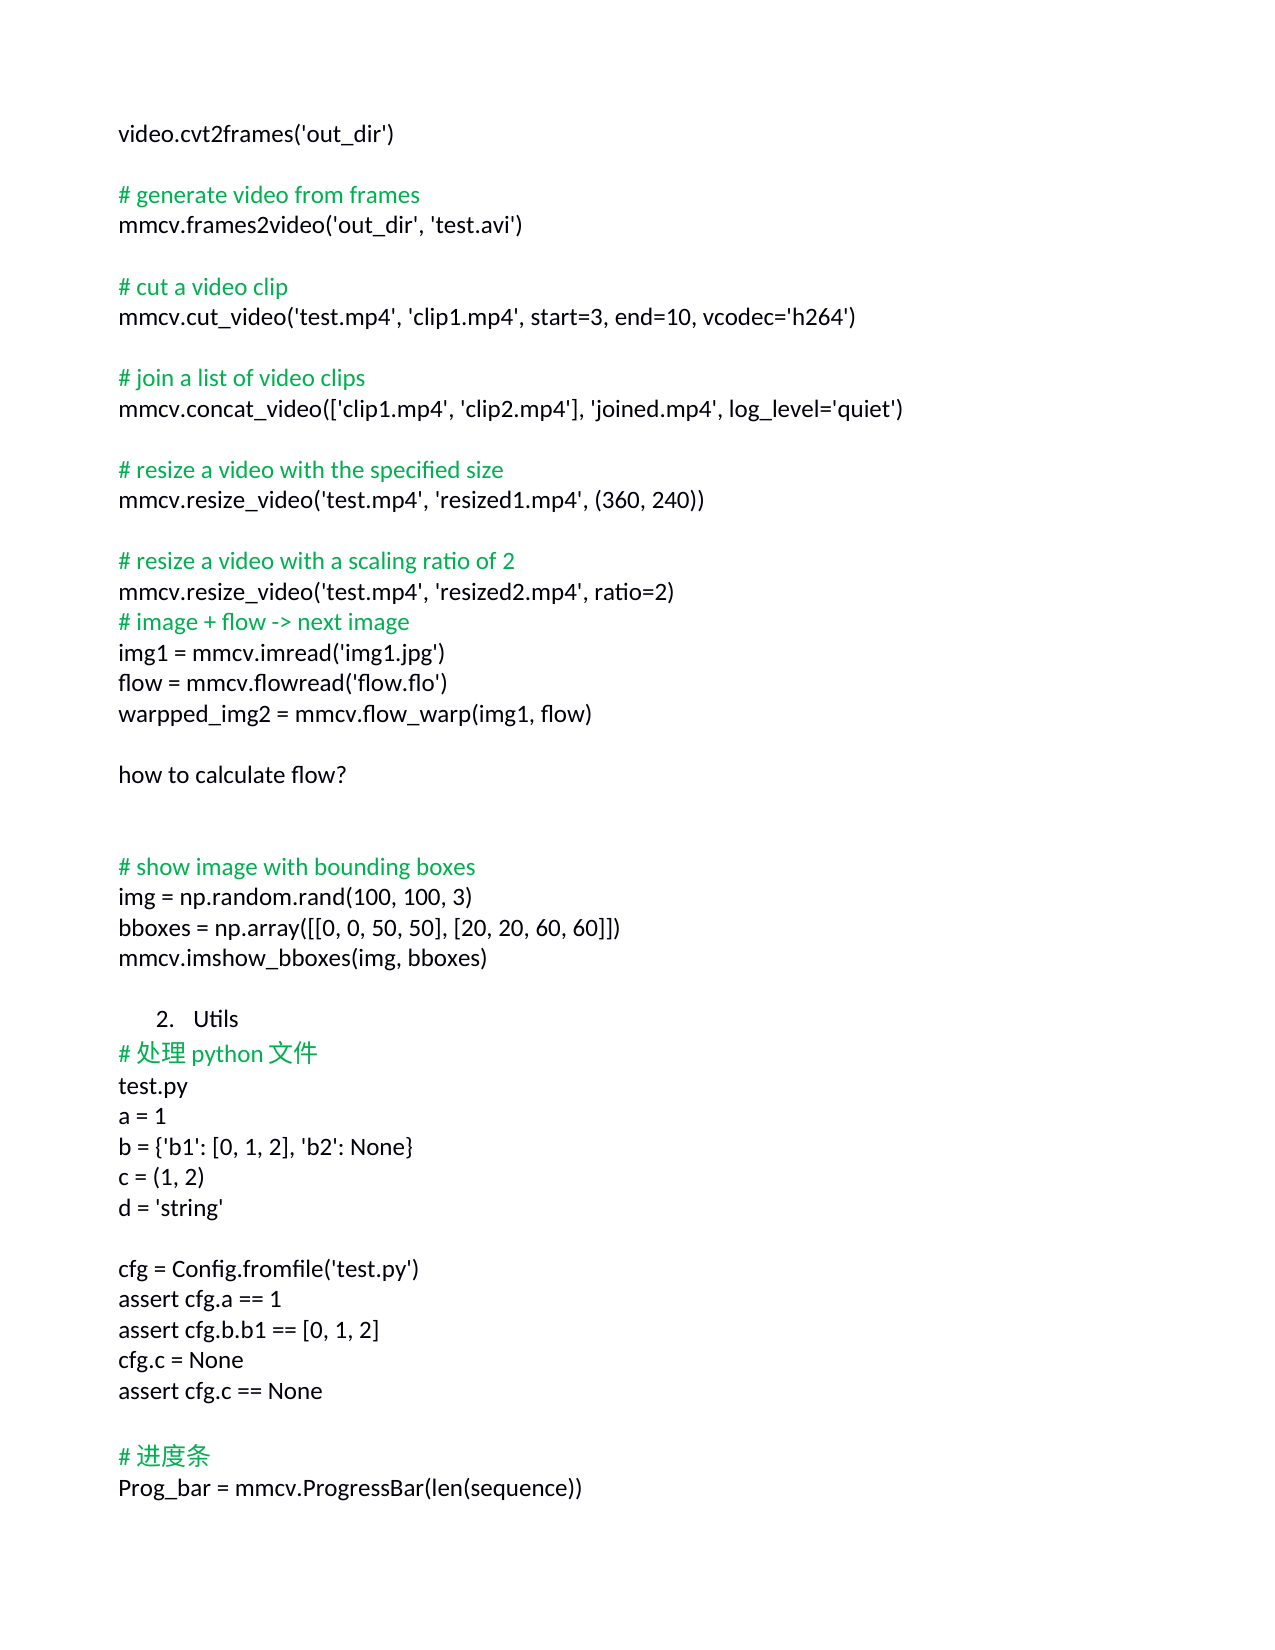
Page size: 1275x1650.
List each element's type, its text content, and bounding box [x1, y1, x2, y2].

text mmcv.frames2video('out_dir', 'test.avi') [118, 210, 1157, 240]
text video.cvt2frames('out_dir') [118, 118, 1157, 149]
text assert cfg.a == 1 [118, 1284, 1157, 1314]
text img = np.random.rand(100, 100, 3) [118, 881, 1157, 912]
text cfg.c = None [118, 1345, 1157, 1375]
text assert cfg.c == None [118, 1375, 1157, 1406]
text warpped_img2 = mmcv.flow_warp(img1, flow) [118, 698, 1157, 728]
text test.py [118, 1070, 1157, 1101]
text # cut a video clip [118, 271, 1157, 301]
text mmcv.resize_video('test.mp4', 'resized1.mp4', (360, 240)) [118, 484, 1157, 515]
text bboxes = np.array([[0, 0, 50, 50], [20, 20, 60, 60]]) [118, 912, 1157, 942]
text # image + flow -> next image [118, 606, 1157, 637]
text # 进度条 [118, 1436, 1157, 1472]
text c = (1, 2) [118, 1162, 1157, 1192]
text cfg = Config.fromfile('test.py') [118, 1253, 1157, 1284]
text flow = mmcv.flowread('flow.flo') [118, 667, 1157, 698]
text assert cfg.b.b1 == [0, 1, 2] [118, 1314, 1157, 1345]
text # show image with bounding boxes [118, 851, 1157, 881]
text # resize a video with the specified size [118, 454, 1157, 484]
text mmcv.cut_video('test.mp4', 'clip1.mp4', start=3, end=10, vcodec='h264') [118, 301, 1157, 332]
text # generate video from frames [118, 179, 1157, 210]
text b = {'b1': [0, 1, 2], 'b2': None} [118, 1131, 1157, 1162]
text Prog_bar = mmcv.ProgressBar(len(sequence)) [118, 1472, 1157, 1503]
text d = 'string' [118, 1192, 1157, 1223]
text how to calculate flow? [118, 759, 1157, 789]
text mmcv.imshow_bboxes(img, bboxes) [118, 942, 1157, 973]
text # 处理python文件 [118, 1034, 1157, 1070]
text img1 = mmcv.imread('img1.jpg') [118, 637, 1157, 667]
text mmcv.concat_video(['clip1.mp4', 'clip2.mp4'], 'joined.mp4', log_level='quiet') [118, 393, 1157, 423]
text mmcv.resize_video('test.mp4', 'resized2.mp4', ratio=2) [118, 576, 1157, 606]
list Utils [156, 1003, 1157, 1034]
text # join a list of video clips [118, 362, 1157, 393]
text # resize a video with a scaling ratio of 2 [118, 545, 1157, 576]
text a = 1 [118, 1101, 1157, 1131]
